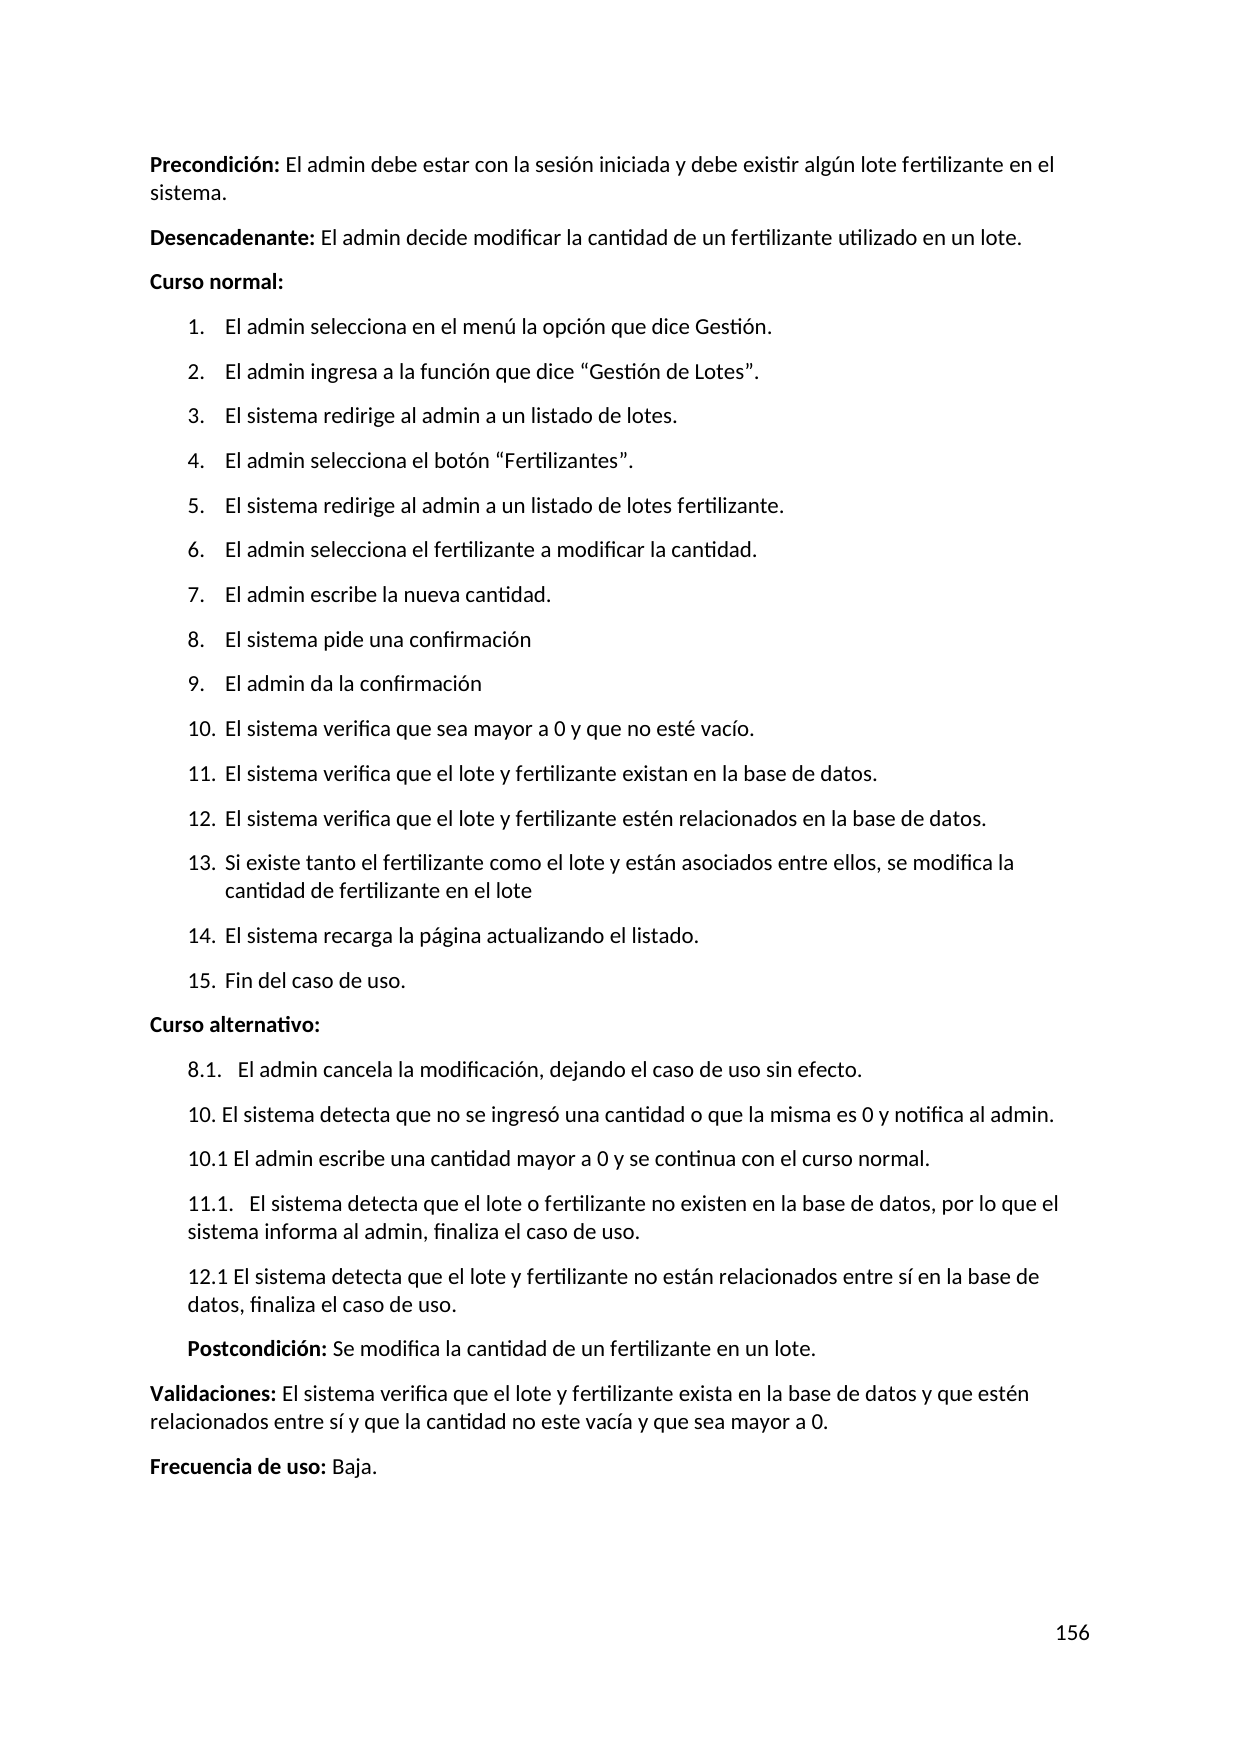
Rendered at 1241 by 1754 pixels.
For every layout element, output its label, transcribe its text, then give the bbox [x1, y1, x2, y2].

list El sistema recarga la página actualizando el listado. [187, 921, 1090, 949]
list El sistema redirige al admin a un listado de lotes fertilizante. [187, 491, 1090, 519]
text Frecuencia de uso: Baja. [150, 1452, 1090, 1480]
list Fin del caso de uso. [187, 966, 1090, 994]
list El admin escribe la nueva cantidad. [187, 580, 1090, 608]
text Precondición: El admin debe estar con la sesión iniciada y debe existir algún lote fertilizante en el sistema. [150, 150, 1090, 206]
text Curso normal: [150, 267, 1090, 295]
text Postcondición: Se modifica la cantidad de un fertilizante en un lote. [187, 1334, 1090, 1363]
list El admin selecciona el fertilizante a modificar la cantidad. [187, 536, 1090, 563]
text 11.1. El sistema detecta que el lote o fertilizante no existen en la base de datos, por lo que el sistema informa al admin, finaliza el caso de uso. [187, 1189, 1090, 1245]
list El sistema pide una confirmación [187, 625, 1090, 653]
list El sistema verifica que el lote y fertilizante existan en la base de datos. [187, 759, 1090, 787]
list El admin da la confirmación [187, 669, 1090, 698]
list El sistema verifica que sea mayor a 0 y que no esté vacío. [187, 714, 1090, 742]
text Validaciones: El sistema verifica que el lote y fertilizante exista en la base de datos y que estén relacionados entre sí y que la cantidad no este vacía y que sea mayor a 0. [150, 1379, 1090, 1435]
text 10. El sistema detecta que no se ingresó una cantidad o que la misma es 0 y notifica al admin. [187, 1100, 1090, 1128]
list El sistema verifica que el lote y fertilizante estén relacionados en la base de datos. [187, 804, 1090, 832]
text Curso alternativo: [150, 1010, 1090, 1038]
text 12.1 El sistema detecta que el lote y fertilizante no están relacionados entre sí en la base de datos, finaliza el caso de uso. [187, 1262, 1090, 1318]
list El sistema redirige al admin a un listado de lotes. [187, 401, 1090, 429]
list Si existe tanto el fertilizante como el lote y están asociados entre ellos, se modifica la cantidad de fertilizante en el lote [187, 848, 1090, 904]
text Desencadenante: El admin decide modificar la cantidad de un fertilizante utilizado en un lote. [150, 223, 1090, 251]
list El admin ingresa a la función que dice “Gestión de Lotes”. [187, 357, 1090, 385]
list El admin selecciona en el menú la opción que dice Gestión. [187, 312, 1090, 340]
list El admin selecciona el botón “Fertilizantes”. [187, 446, 1090, 474]
text 8.1. El admin cancela la modificación, dejando el caso de uso sin efecto. [187, 1055, 1090, 1083]
text 10.1 El admin escribe una cantidad mayor a 0 y se continua con el curso normal. [187, 1144, 1090, 1172]
